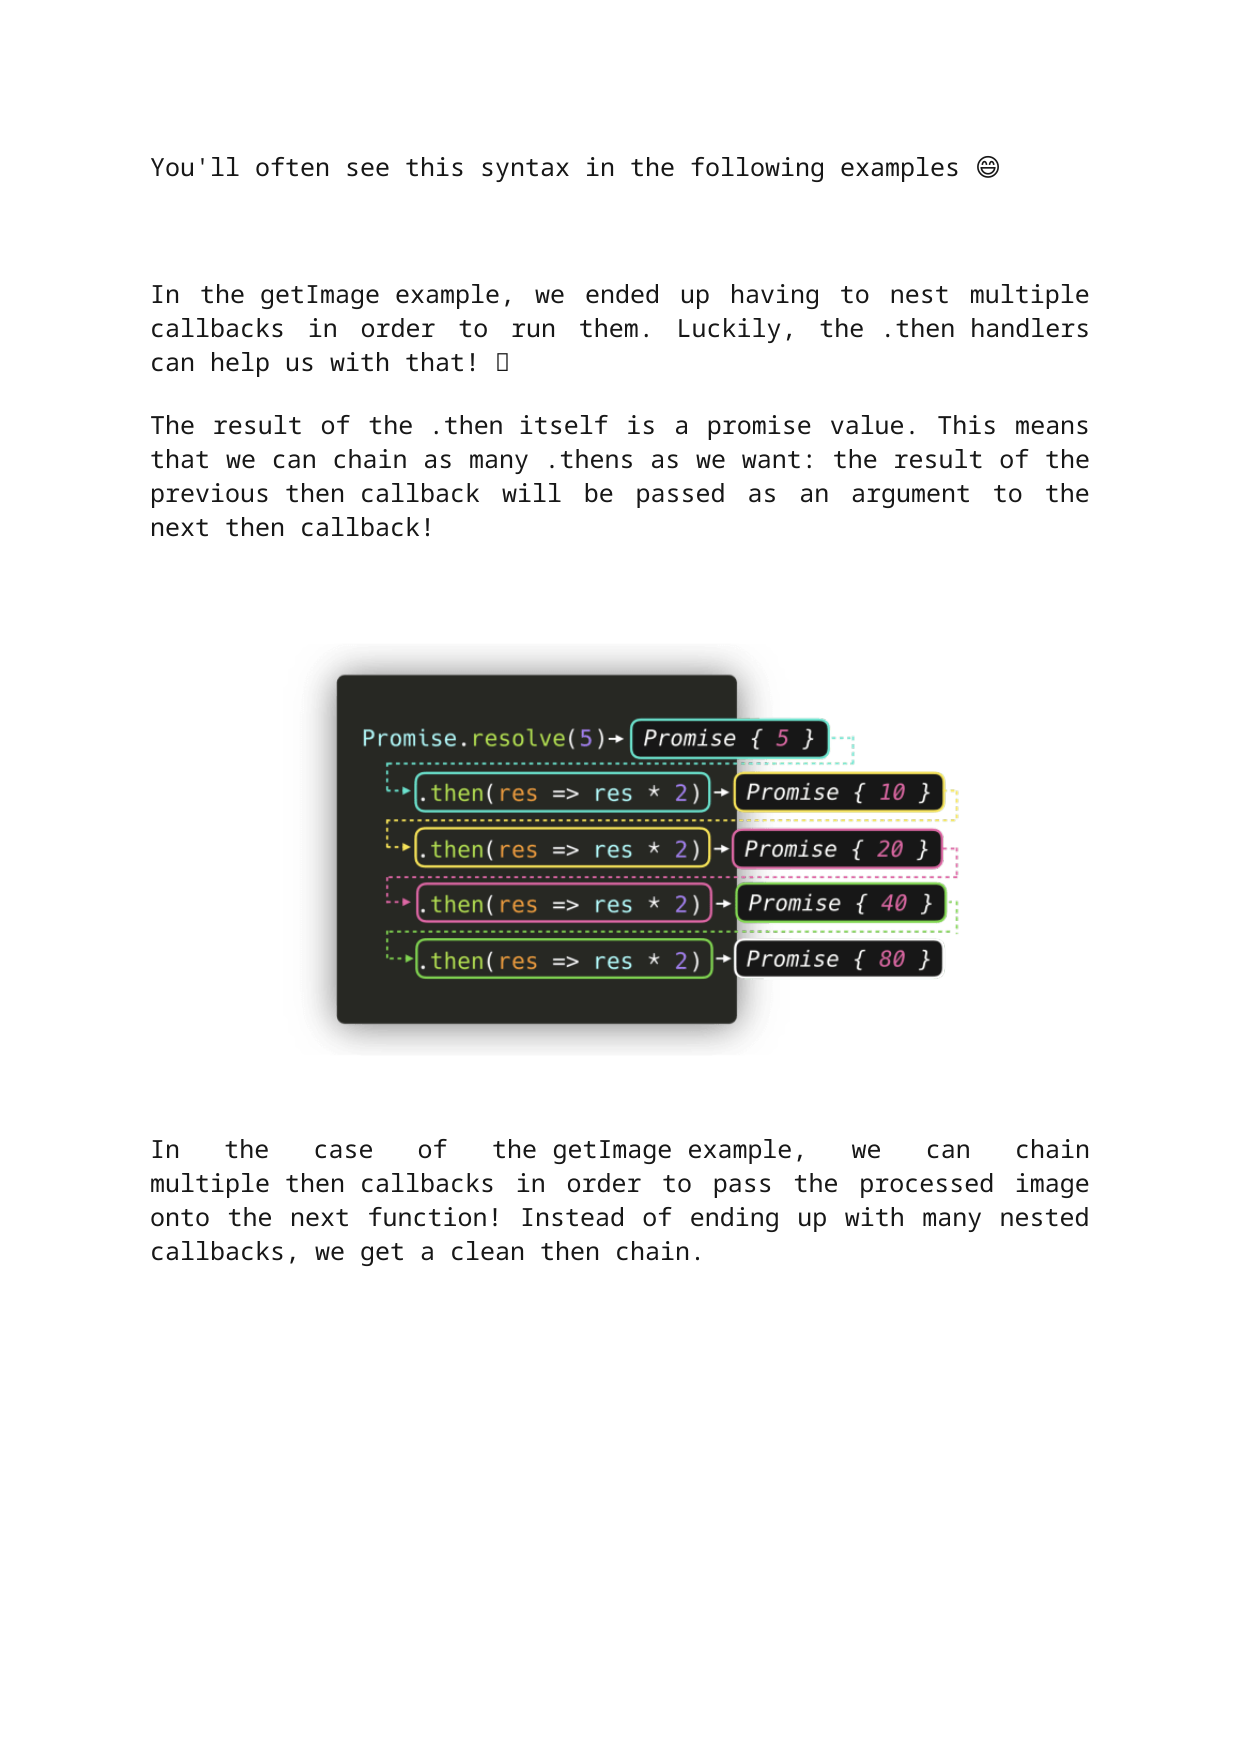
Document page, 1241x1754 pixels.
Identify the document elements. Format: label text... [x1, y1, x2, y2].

text In the case of the getImage example, we can chain multiple then callbacks in order to pass the processed image onto the next function! Instead of ending up with many nested callbacks, we get a clean then chain. [150, 1131, 1090, 1268]
text You'll often see this syntax in the following examples 😄 [150, 150, 1090, 184]
text In the getImage example, we ended up having to nest multiple callbacks in order to run them. Luckily, the .then handlers can help us with that! 🥳 [150, 276, 1090, 379]
text The result of the .then itself is a promise value. This means that we can chain as many .thens as we want: the result of the previous then callback will be passed as an argument to the next then callback! [150, 408, 1090, 544]
picture [150, 573, 1091, 1103]
